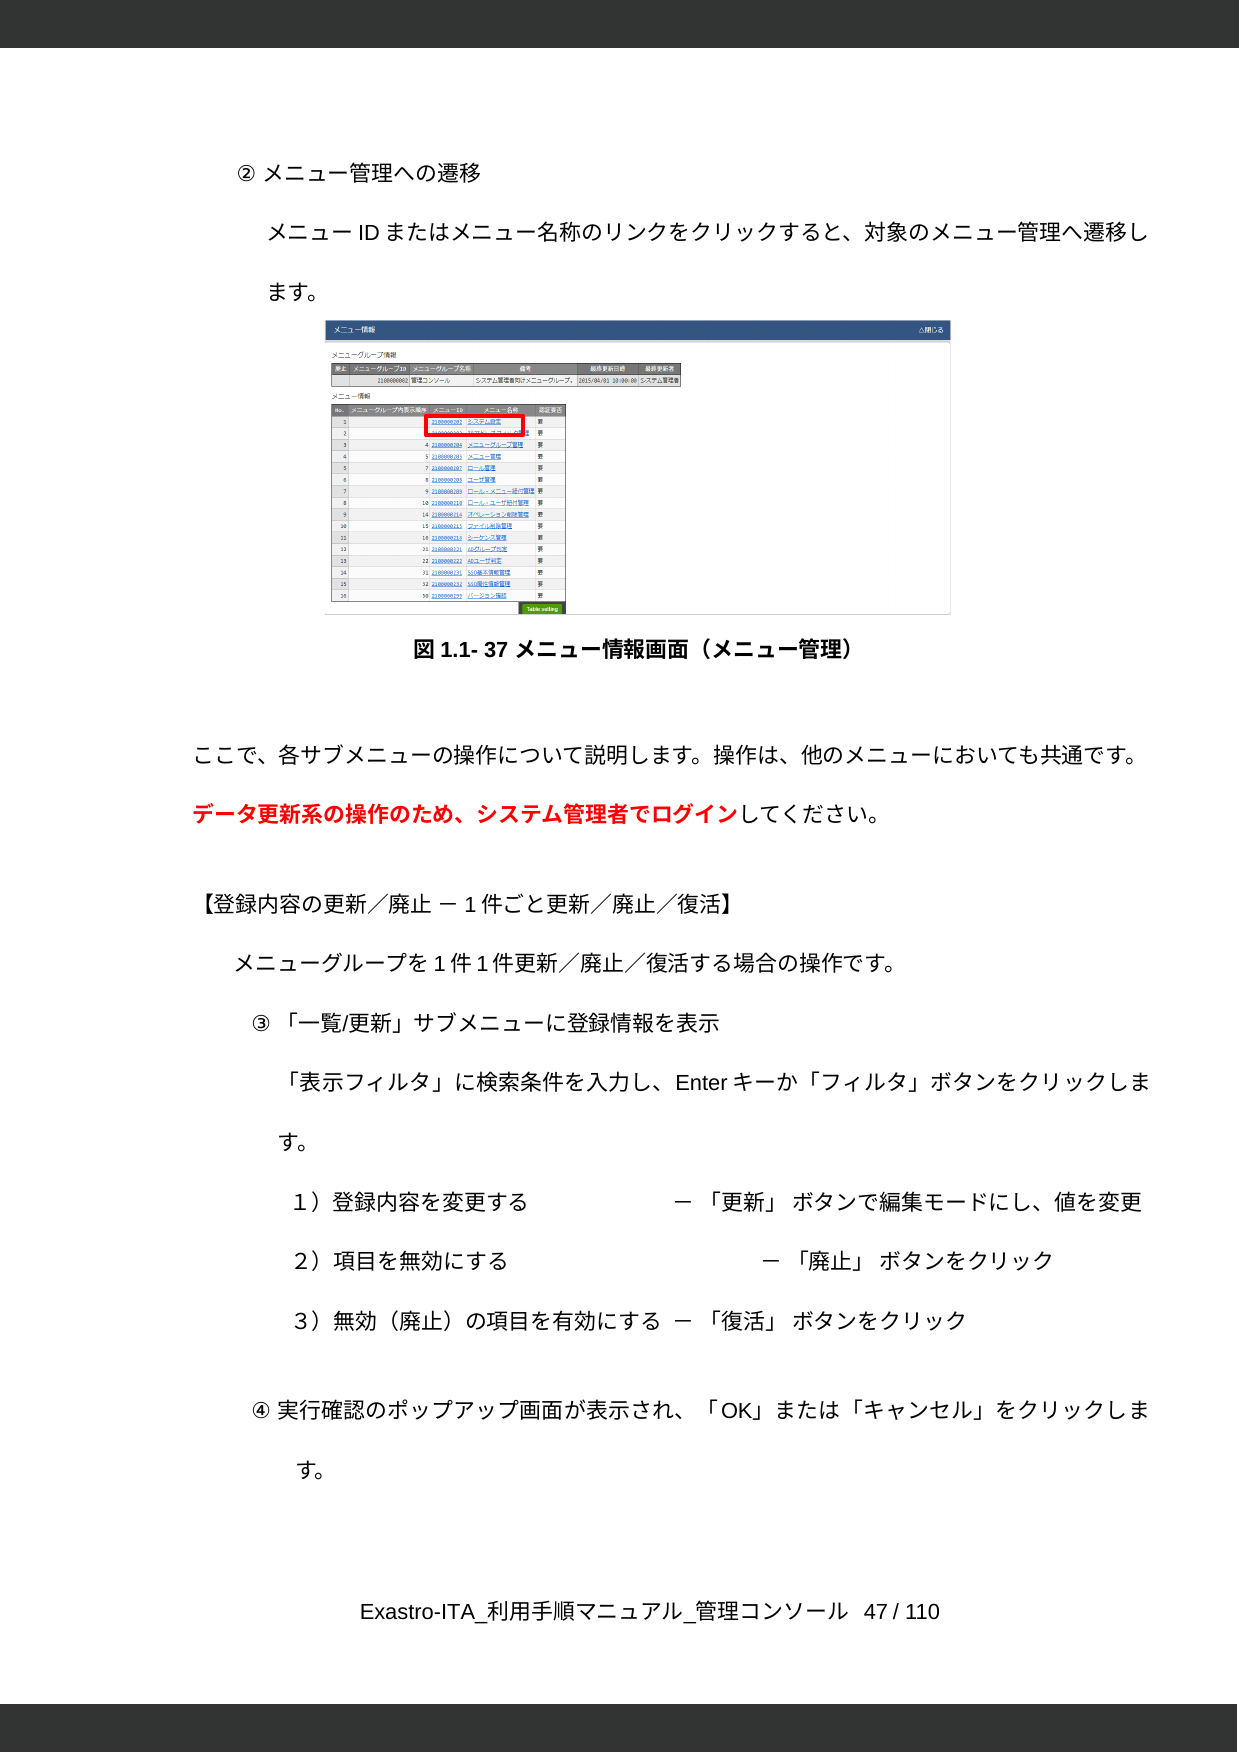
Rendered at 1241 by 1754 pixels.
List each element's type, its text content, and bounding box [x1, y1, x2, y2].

picture [0, 1704, 1237, 1752]
subtitle 「一覧/更新」サブメニューに登録情報を表示 [251, 992, 1152, 1051]
subtitle メニュー管理への遷移 メニューIDまたはメニュー名称のリンクをクリックすると、対象のメニュー管理へ遷移します。 [236, 142, 1152, 321]
text ここで、各サブメニューの操作について説明します。操作は、他のメニューにおいても共通です。 [192, 724, 1152, 783]
text データ更新系の操作のため、システム管理者でログインしてください。 [192, 783, 1152, 843]
picture [0, 0, 1239, 48]
picture [324, 320, 951, 615]
text １）登録内容を変更する － 「更新」 ボタンで編集モードにし、値を変更 [278, 1171, 1152, 1230]
text 【登録内容の更新／廃止 － 1件ごと更新／廃止／復活】 [192, 873, 1152, 932]
text ２）項目を無効にする － 「廃止」 ボタンをクリック [278, 1230, 1152, 1290]
list メニューグループを1件1件更新／廃止／復活する場合の操作です。 [233, 932, 1152, 992]
subtitle 実行確認のポップアップ画面が表示され、「OK」または「キャンセル」をクリックします。 [251, 1379, 1152, 1498]
text 「表示フィルタ」に検索条件を入力し、Enterキーか「フィルタ」ボタンをクリックします。 [278, 1051, 1152, 1171]
text ３）無効（廃止）の項目を有効にする － 「復活」 ボタンをクリック [278, 1290, 1152, 1349]
text 図 1.1- 37 メニュー情報画面（メニュー管理） [148, 618, 1130, 678]
